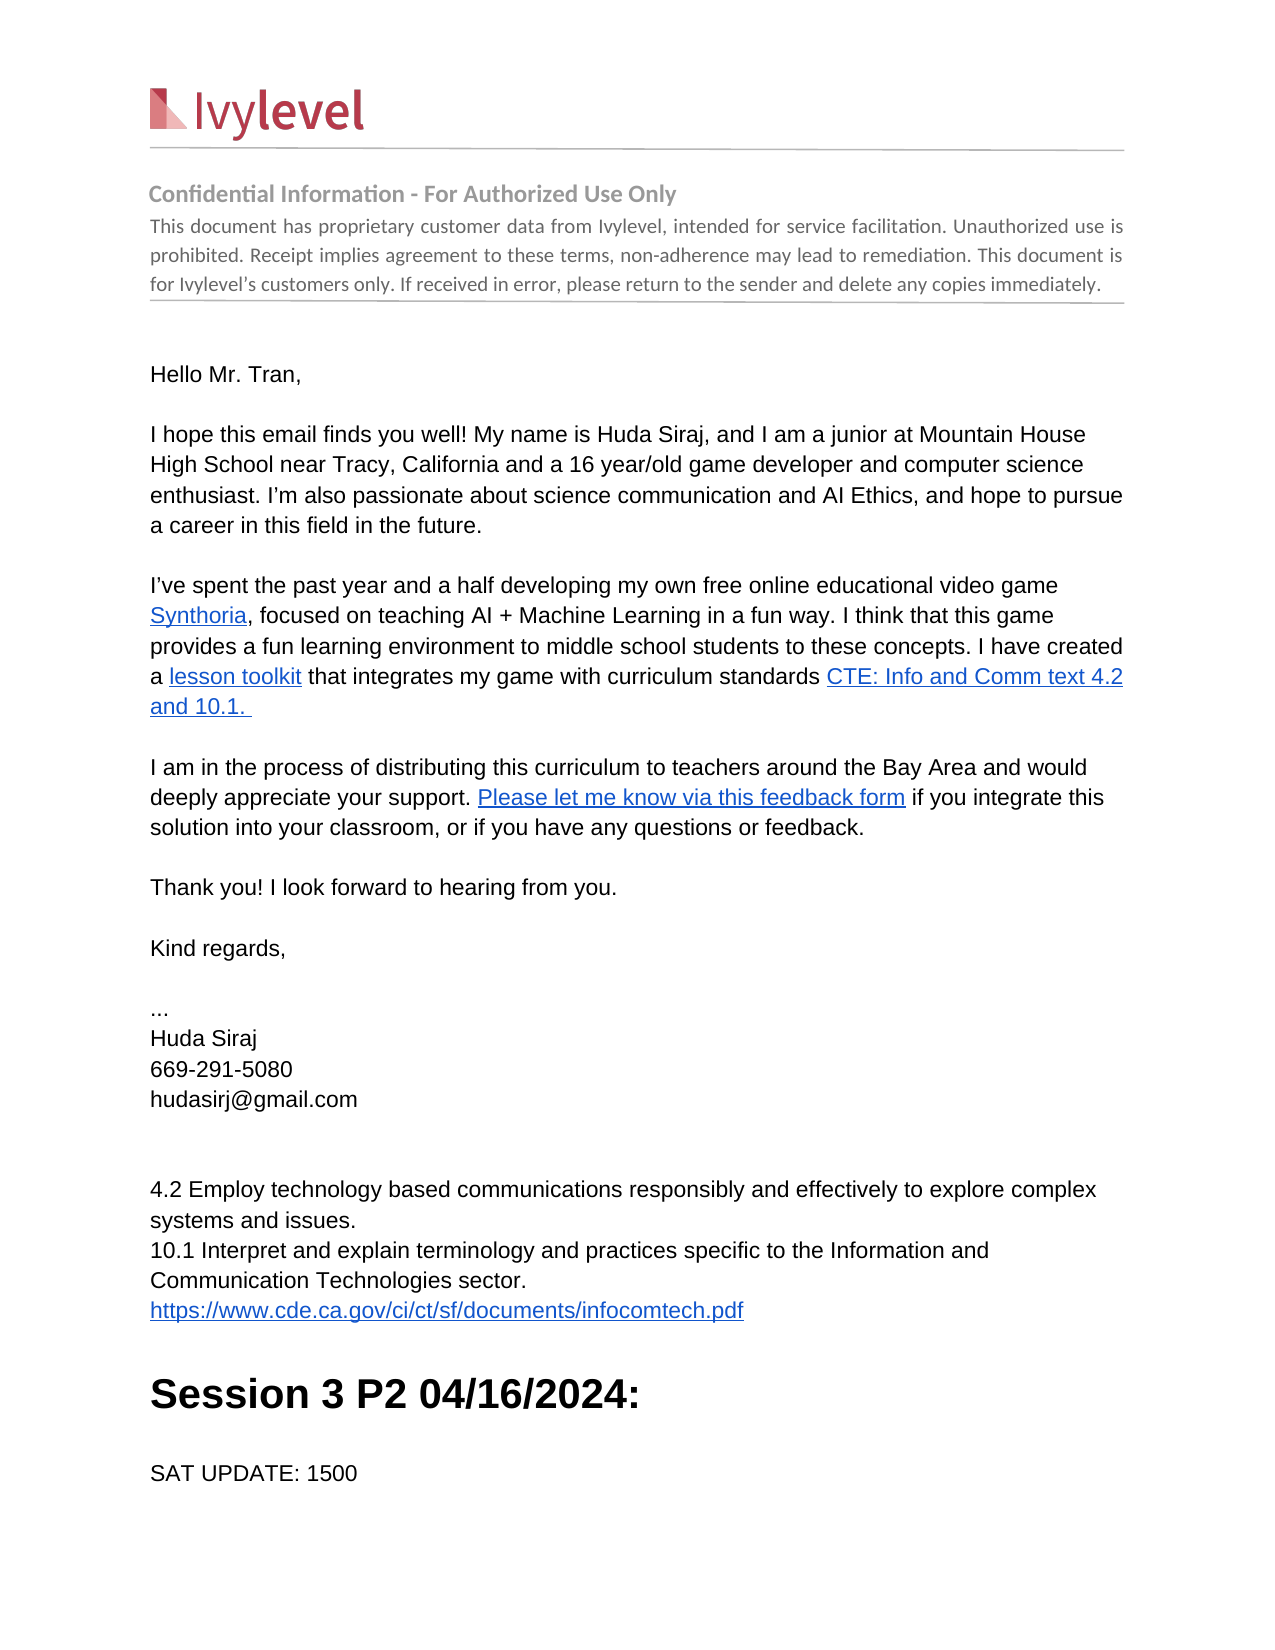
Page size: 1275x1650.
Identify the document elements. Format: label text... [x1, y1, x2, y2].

text I am in the process of distributing this curriculum to teachers around the Bay Area and would deeply appreciate your support. Please let me know via this feedback form if you integrate this solution into your classroom, or if you have any questions or feedback. [150, 753, 1125, 840]
text Kind regards, [150, 935, 1125, 961]
text hudasirj@gmail.com [150, 1086, 1125, 1112]
text 669-291-5080 [150, 1056, 1125, 1082]
text Huda Siraj [150, 1025, 1125, 1052]
text Hello Mr. Tran, [150, 361, 1125, 387]
text ... [150, 995, 1125, 1021]
text I’ve spent the past year and a half developing my own free online educational video game Synthoria, focused on teaching AI + Machine Learning in a fun way. I think that this game provides a fun learning environment to middle school students to these concepts. I have created a lesson toolkit that integrates my game with curriculum standards CTE: Info and Comm text 4.2 and 10.1. [150, 572, 1125, 719]
text 4.2 Employ technology based communications responsibly and effectively to explore complex [150, 1176, 1125, 1203]
text https://www.cde.ca.gov/ci/ct/sf/documents/infocomtech.pdf [150, 1297, 1125, 1323]
text systems and issues. [150, 1207, 1125, 1233]
text 10.1 Interpret and explain terminology and practices specific to the Information and Communication Technologies sector. [150, 1237, 1125, 1293]
text SAT UPDATE: 1500 [150, 1460, 1125, 1486]
subtitle Session 3 P2 04/16/2024: [150, 1369, 1125, 1417]
text I hope this email finds you well! My name is Huda Siraj, and I am a junior at Mountain House High School near Tracy, California and a 16 year/old game developer and computer science enthusiast. I’m also passionate about science communication and AI Ethics, and hope to pursue a career in this field in the future. [150, 421, 1125, 538]
text Thank you! I look forward to hearing from you. [150, 844, 1125, 901]
picture [150, 75, 365, 144]
